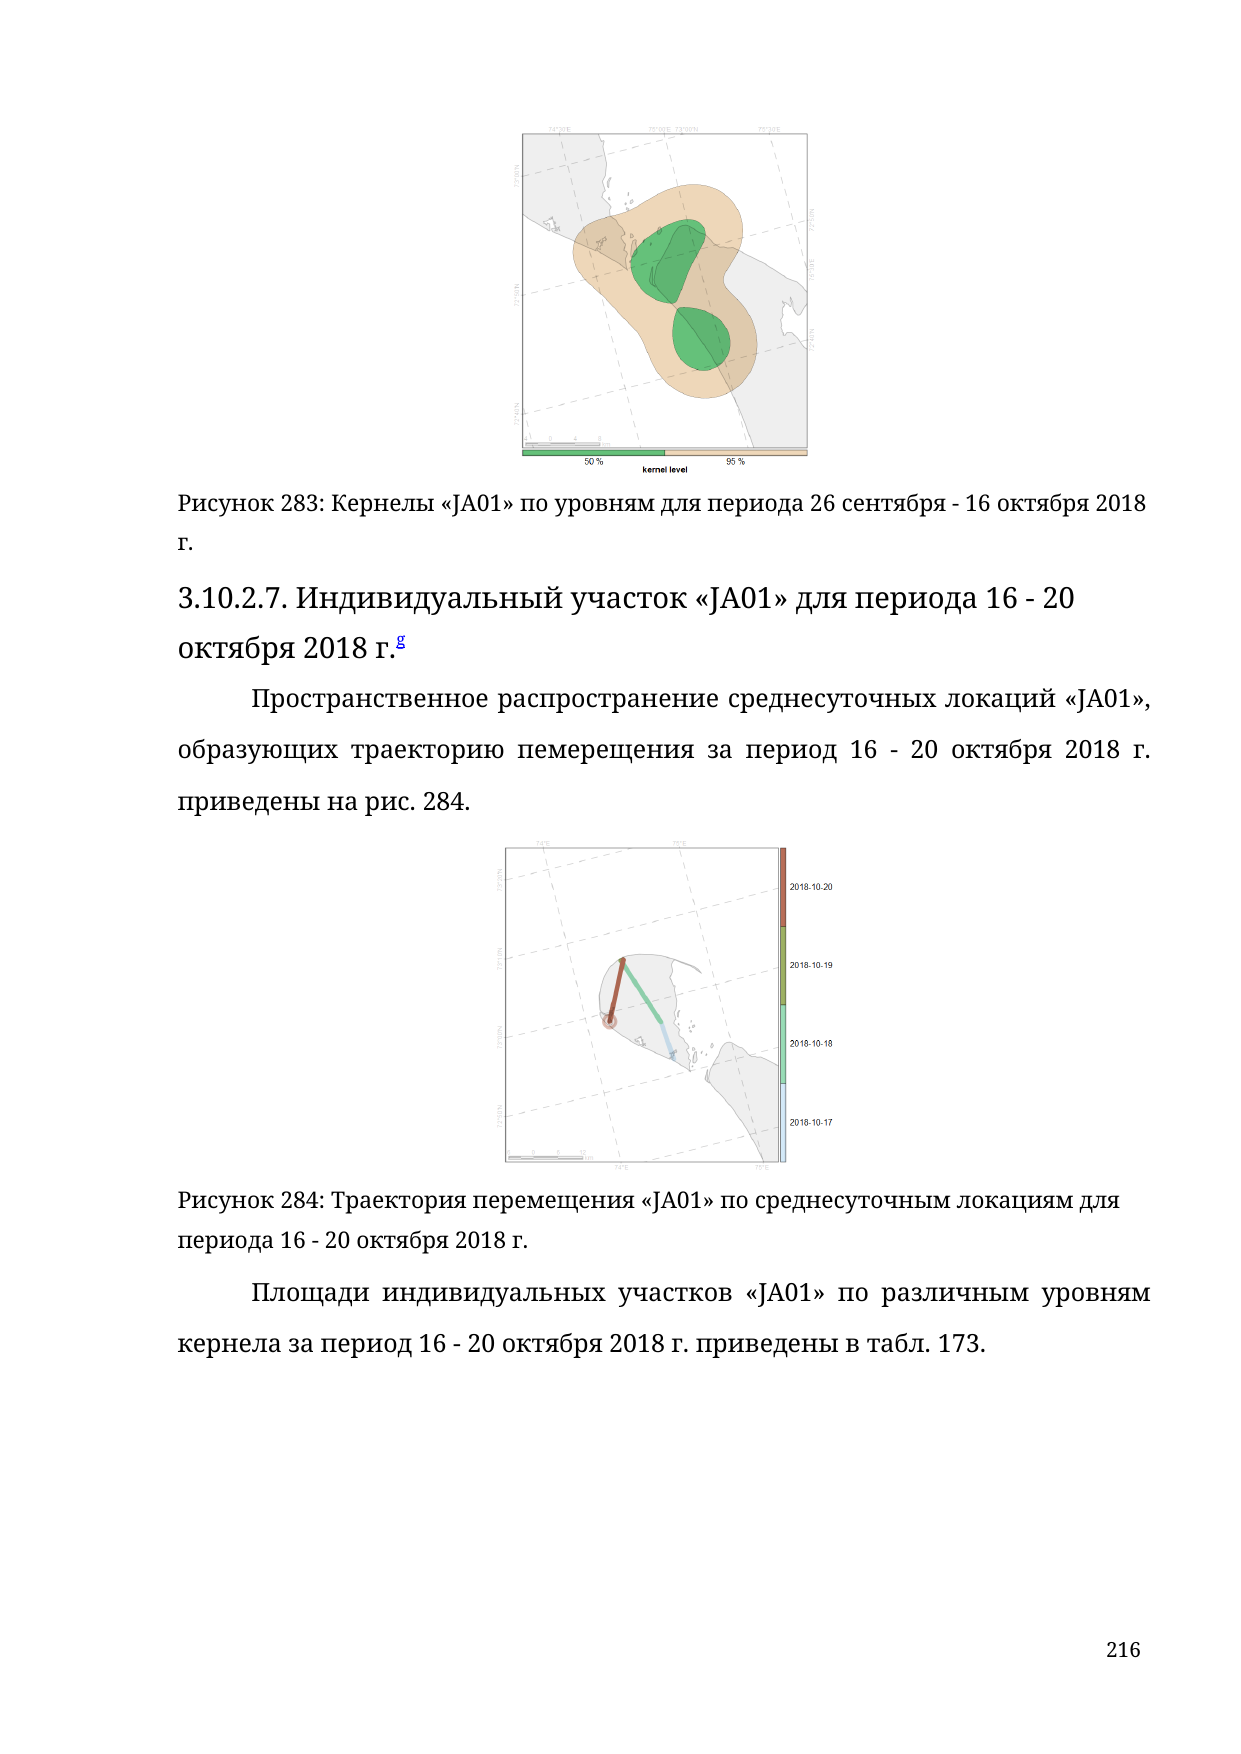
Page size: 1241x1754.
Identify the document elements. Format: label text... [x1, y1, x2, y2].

text Площади индивидуальных участков «JA01» по различным уровням кернела за период 16 - 20 октября 2018 г. приведены в табл. 173. [177, 1275, 1152, 1360]
subtitle Индивидуальный участок «JA01» для периода 16 - 20 октября 2018 г.g [177, 578, 1152, 667]
text Рисунок 283: Кернелы «JA01» по уровням для периода 26 сентября - 16 октября 2018 г. [177, 487, 1152, 557]
text Рисунок 284: Траектория перемещения «JA01» по среднесуточным локациям для периода 16 - 20 октября 2018 г. [177, 1184, 1152, 1255]
picture [511, 124, 817, 475]
picture [494, 838, 835, 1172]
text Пространственное распространение среднесуточных локаций «JA01», образующих траекторию пемерещения за период 16 - 20 октября 2018 г. приведены на рис. 284. [177, 681, 1152, 817]
